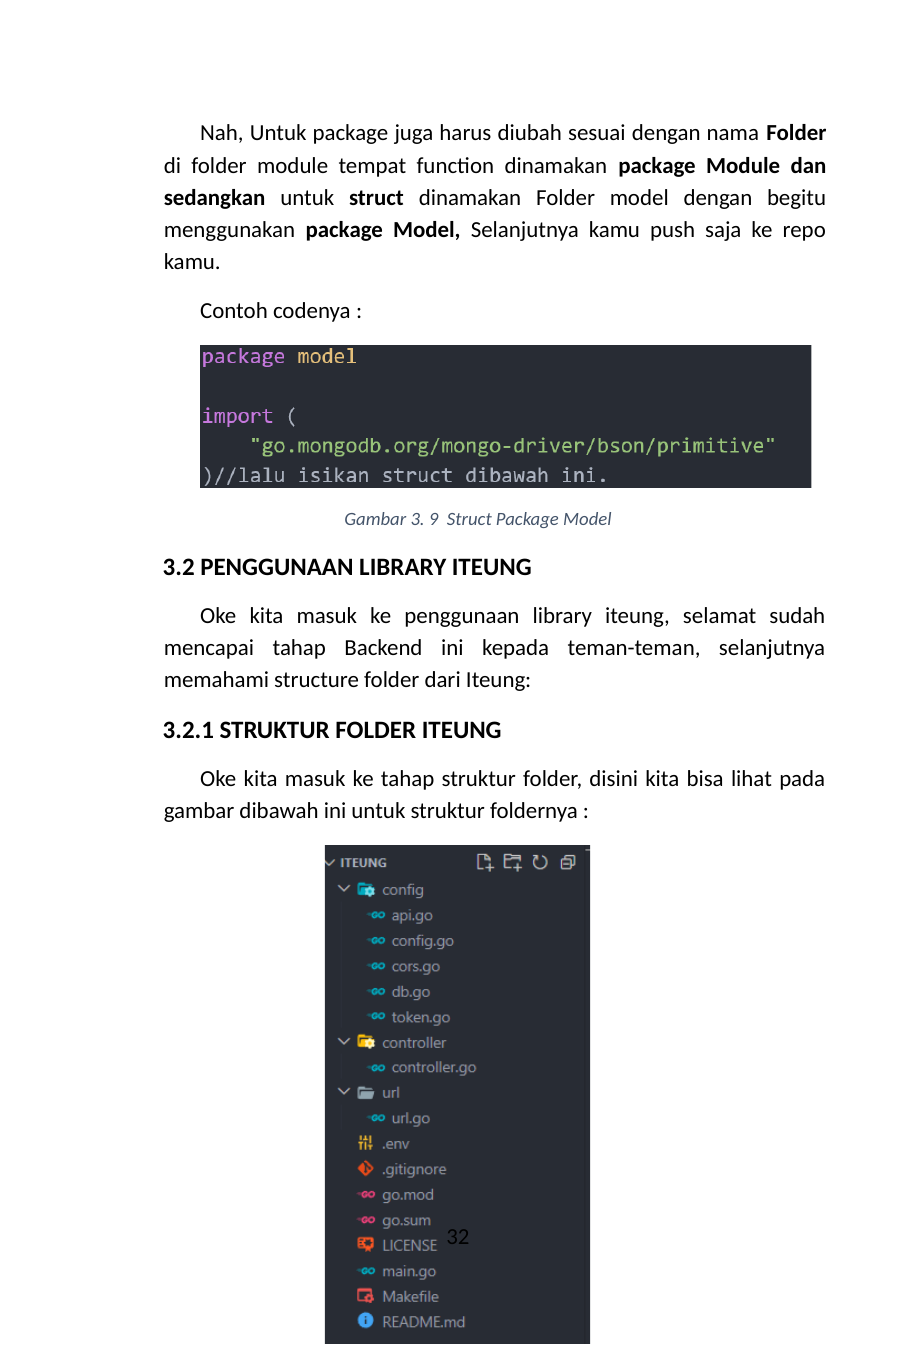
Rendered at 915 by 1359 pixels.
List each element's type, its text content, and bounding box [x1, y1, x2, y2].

text Oke kita masuk ke tahap struktur folder, disini kita bisa lihat pada gambar dibawah ini untuk struktur foldernya : [163, 764, 826, 824]
subtitle 3.2.1 STRUKTUR FOLDER ITEUNG [88, 714, 826, 744]
picture [324, 845, 591, 1344]
text Nah, Untuk package juga harus diubah sesuai dengan nama Folder di folder module tempat function dinamakan package Module dan sedangkan untuk struct dinamakan Folder model dengan begitu menggunakan package Model, Selanjutnya kamu push saja ke repo kamu. [163, 118, 826, 275]
subtitle 3.2 PENGGUNAAN LIBRARY ITEUNG [88, 551, 826, 582]
text Oke kita masuk ke penggunaan library iteung, selamat sudah mencapai tahap Backend ini kepada teman-teman, selanjutnya memahami structure folder dari Iteung: [163, 601, 826, 693]
picture [200, 345, 812, 489]
text Contoh codenya : [163, 296, 826, 324]
